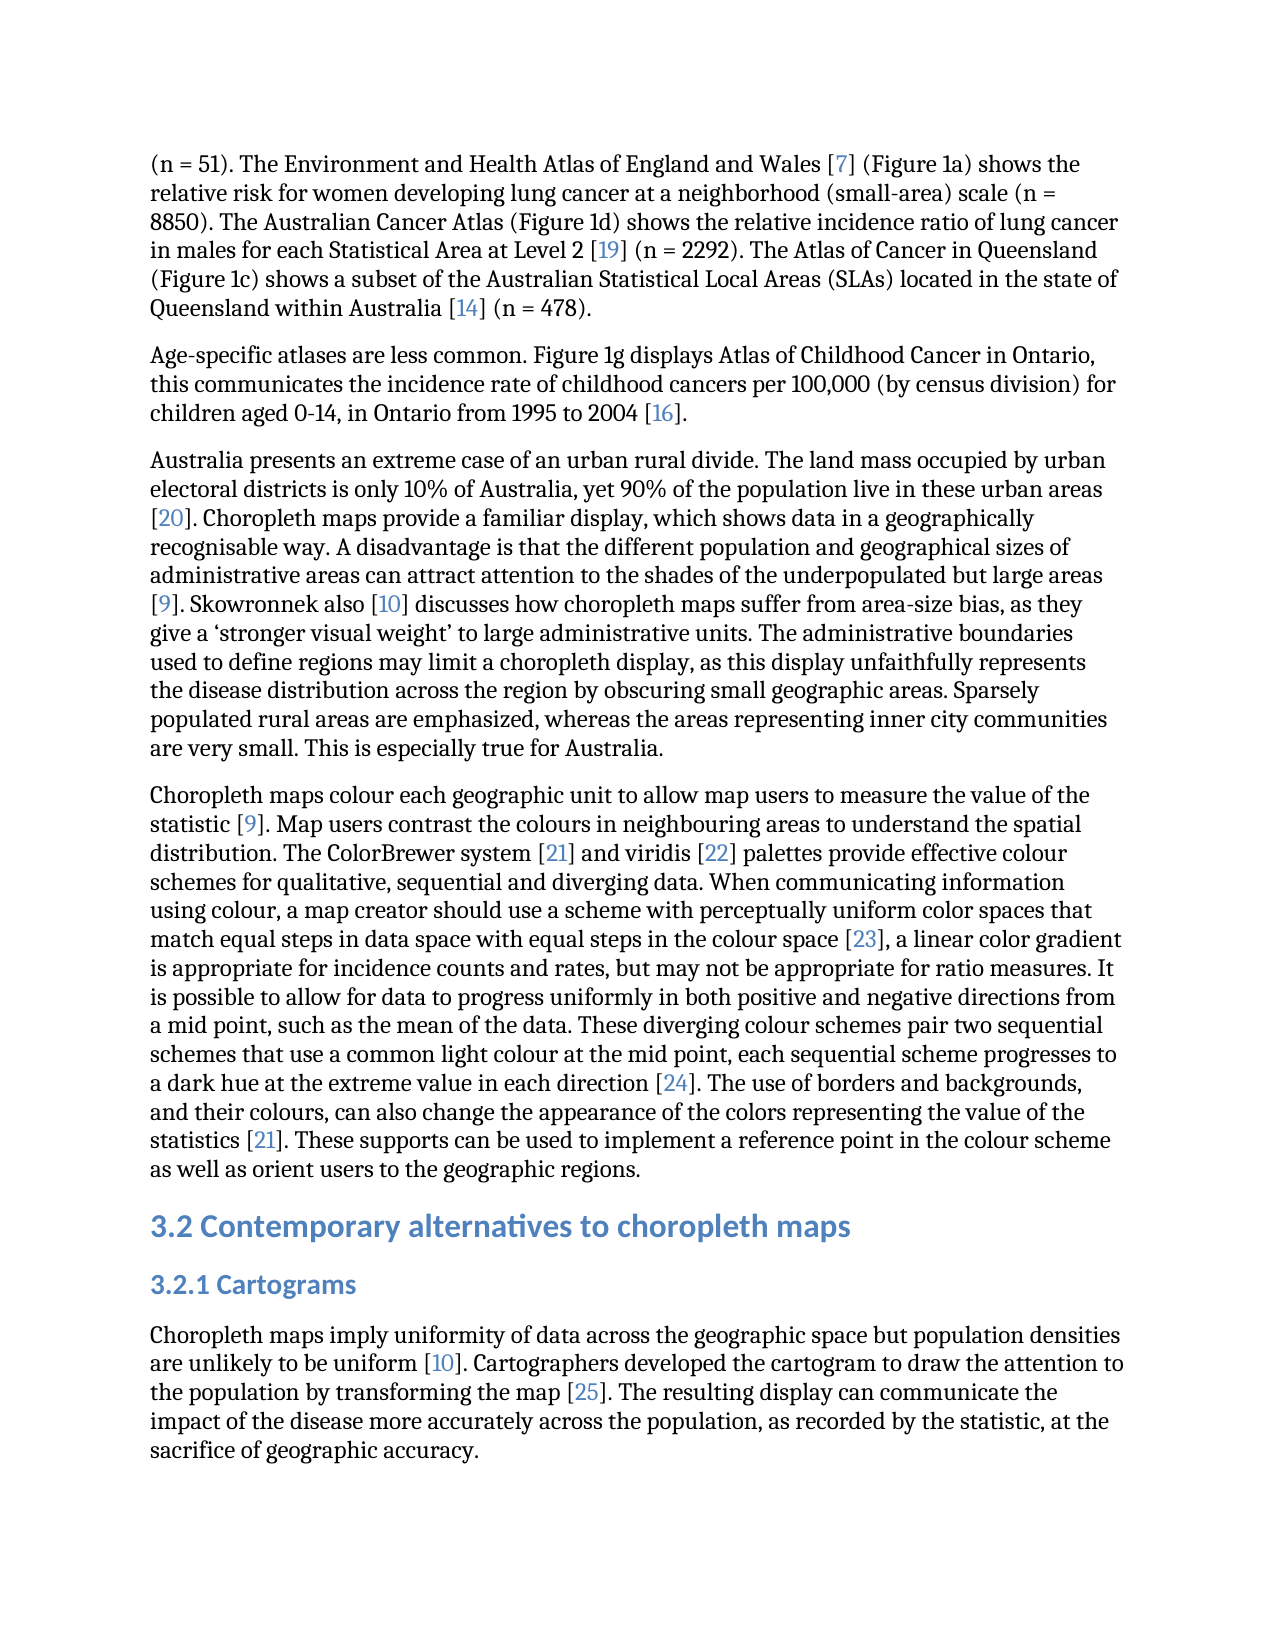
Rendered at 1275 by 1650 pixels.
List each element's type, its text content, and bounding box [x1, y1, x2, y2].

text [150, 150, 1125, 322]
text Australia presents an extreme case of an urban rural divide. The land mass occupied by urban electoral districts is only 10% of Australia, yet 90% of the population live in these urban areas [20]. Choropleth maps provide a familiar display, which shows data in a geographically recognisable way. A disadvantage is that the different population and geographical sizes of administrative areas can attract attention to the shades of the underpopulated but large areas [9]. Skowronnek also [10] discusses how choropleth maps suffer from area-size bias, as they give a ‘stronger visual weight’ to large administrative units. The administrative boundaries used to define regions may limit a choropleth display, as this display unfaithfully represents the disease distribution across the region by obscuring small geographic areas. Sparsely populated rural areas are emphasized, whereas the areas representing inner city communities are very small. This is especially true for Australia. [150, 446, 1125, 762]
text Choropleth maps imply uniformity of data across the geographic space but population densities are unlikely to be uniform [10]. Cartographers developed the cartogram to draw the attention to the population by transforming the map [25]. The resulting display can communicate the impact of the disease more accurately across the population, as recorded by the statistic, at the sacrifice of geographic accuracy. [150, 1321, 1125, 1464]
text Age-specific atlases are less common. Figure 1g displays Atlas of Childhood Cancer in Ontario, this communicates the incidence rate of childhood cancers per 100,000 (by census division) for children aged 0-14, in Ontario from 1995 to 2004 [16]. [150, 341, 1125, 427]
subtitle 3.2 Contemporary alternatives to choropleth maps [150, 1204, 1125, 1245]
text Choropleth maps colour each geographic unit to allow map users to measure the value of the statistic [9]. Map users contrast the colours in neighbouring areas to understand the spatial distribution. The ColorBrewer system [21] and viridis [22] palettes provide effective colour schemes for qualitative, sequential and diverging data. When communicating information using colour, a map creator should use a scheme with perceptually uniform color spaces that match equal steps in data space with equal steps in the colour space [23], a linear color gradient is appropriate for incidence counts and rates, but may not be appropriate for ratio measures. It is possible to allow for data to progress uniformly in both positive and negative directions from a mid point, such as the mean of the data. These diverging colour schemes pair two sequential schemes that use a common light colour at the mid point, each sequential scheme progresses to a dark hue at the extreme value in each direction [24]. The use of borders and backgrounds, and their colours, can also change the appearance of the colors representing the value of the statistics [21]. These supports can be used to implement a reference point in the colour scheme as well as orient users to the geographic regions. [150, 781, 1125, 1184]
subtitle 3.2.1 Cartograms [150, 1266, 1125, 1302]
